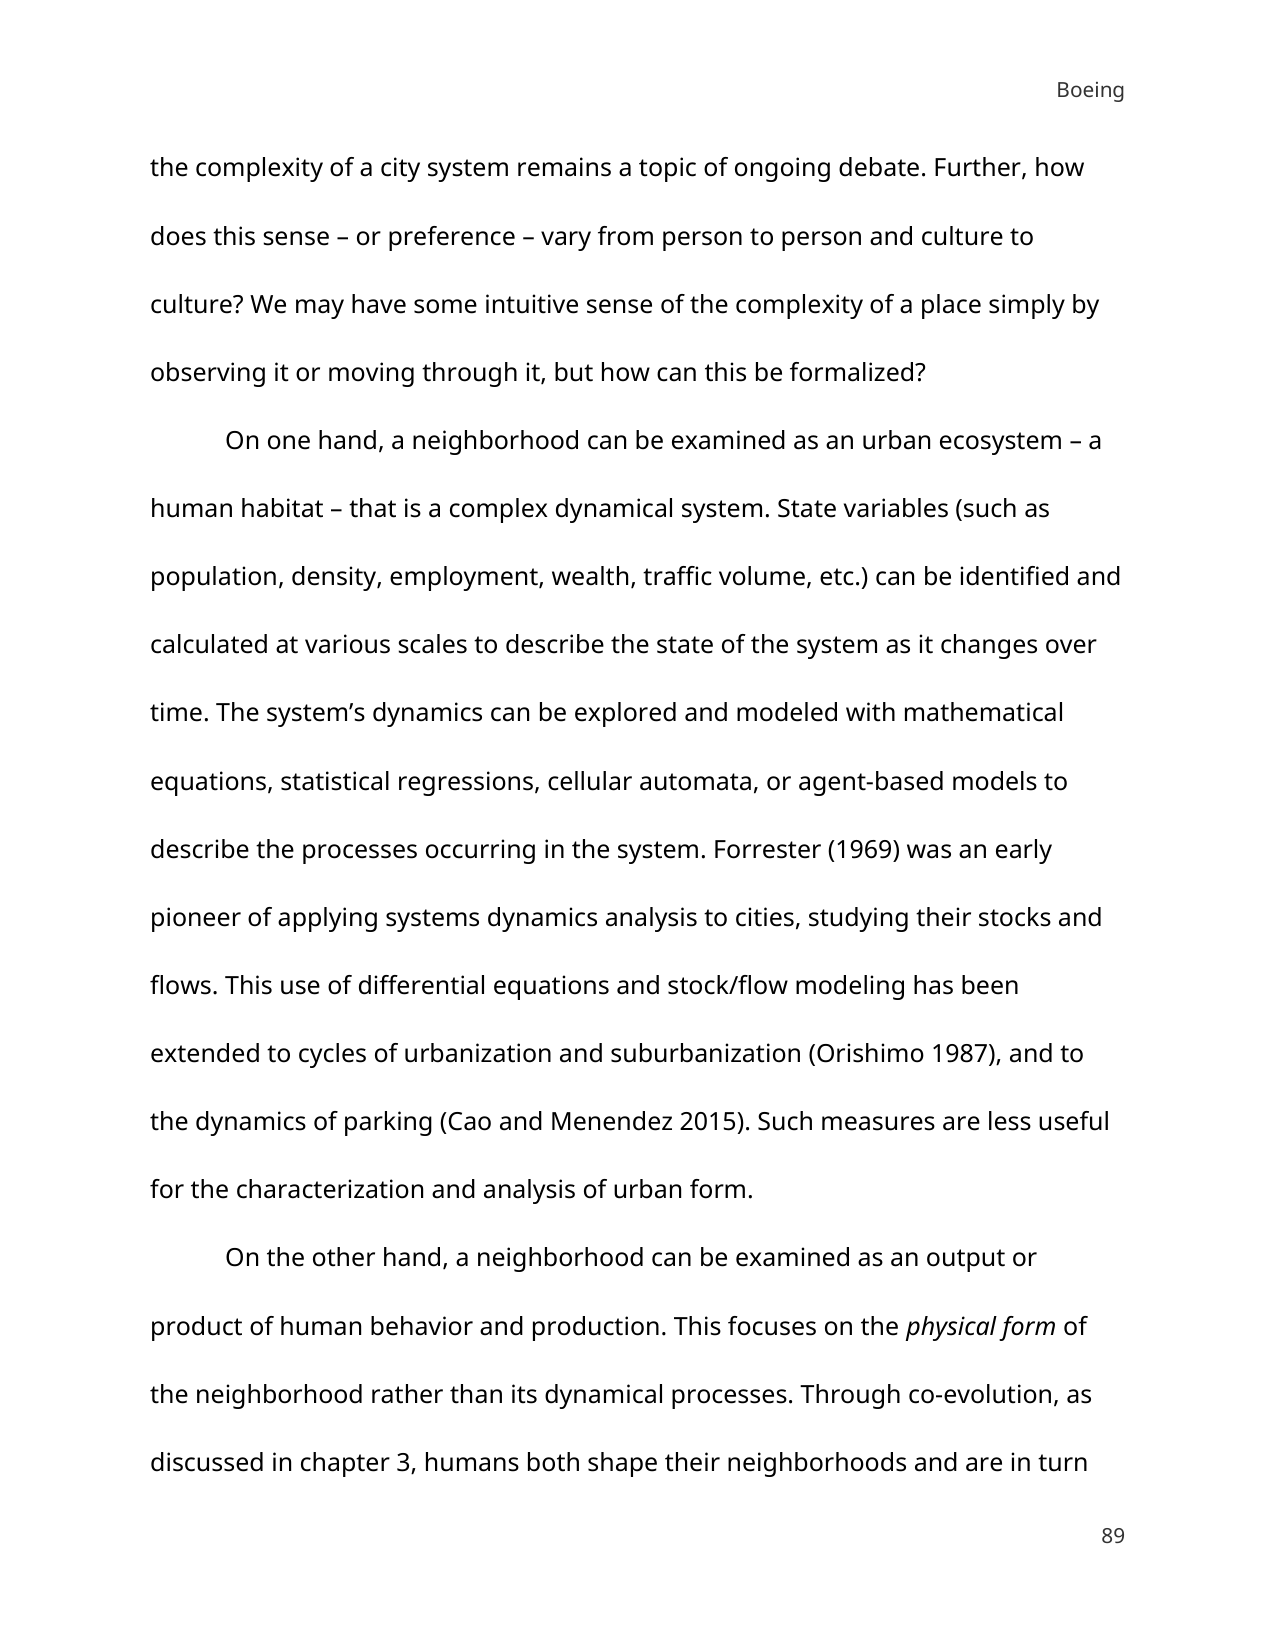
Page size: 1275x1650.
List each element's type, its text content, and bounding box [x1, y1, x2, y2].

text On one hand, a neighborhood can be examined as an urban ecosystem – a human habitat – that is a complex dynamical system. State variables (such as population, density, employment, wealth, traffic volume, etc.) can be identified and calculated at various scales to describe the state of the system as it changes over time. The system’s dynamics can be explored and modeled with mathematical equations, statistical regressions, cellular automata, or agent-based models to describe the processes occurring in the system. Forrester (1969) was an early pioneer of applying systems dynamics analysis to cities, studying their stocks and flows. This use of differential equations and stock/flow modeling has been extended to cycles of urbanization and suburbanization (Orishimo 1987), and to the dynamics of parking (Cao and Menendez 2015). Such measures are less useful for the characterization and analysis of urban form. [150, 422, 1125, 1206]
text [150, 150, 1125, 388]
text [150, 1240, 1125, 1478]
